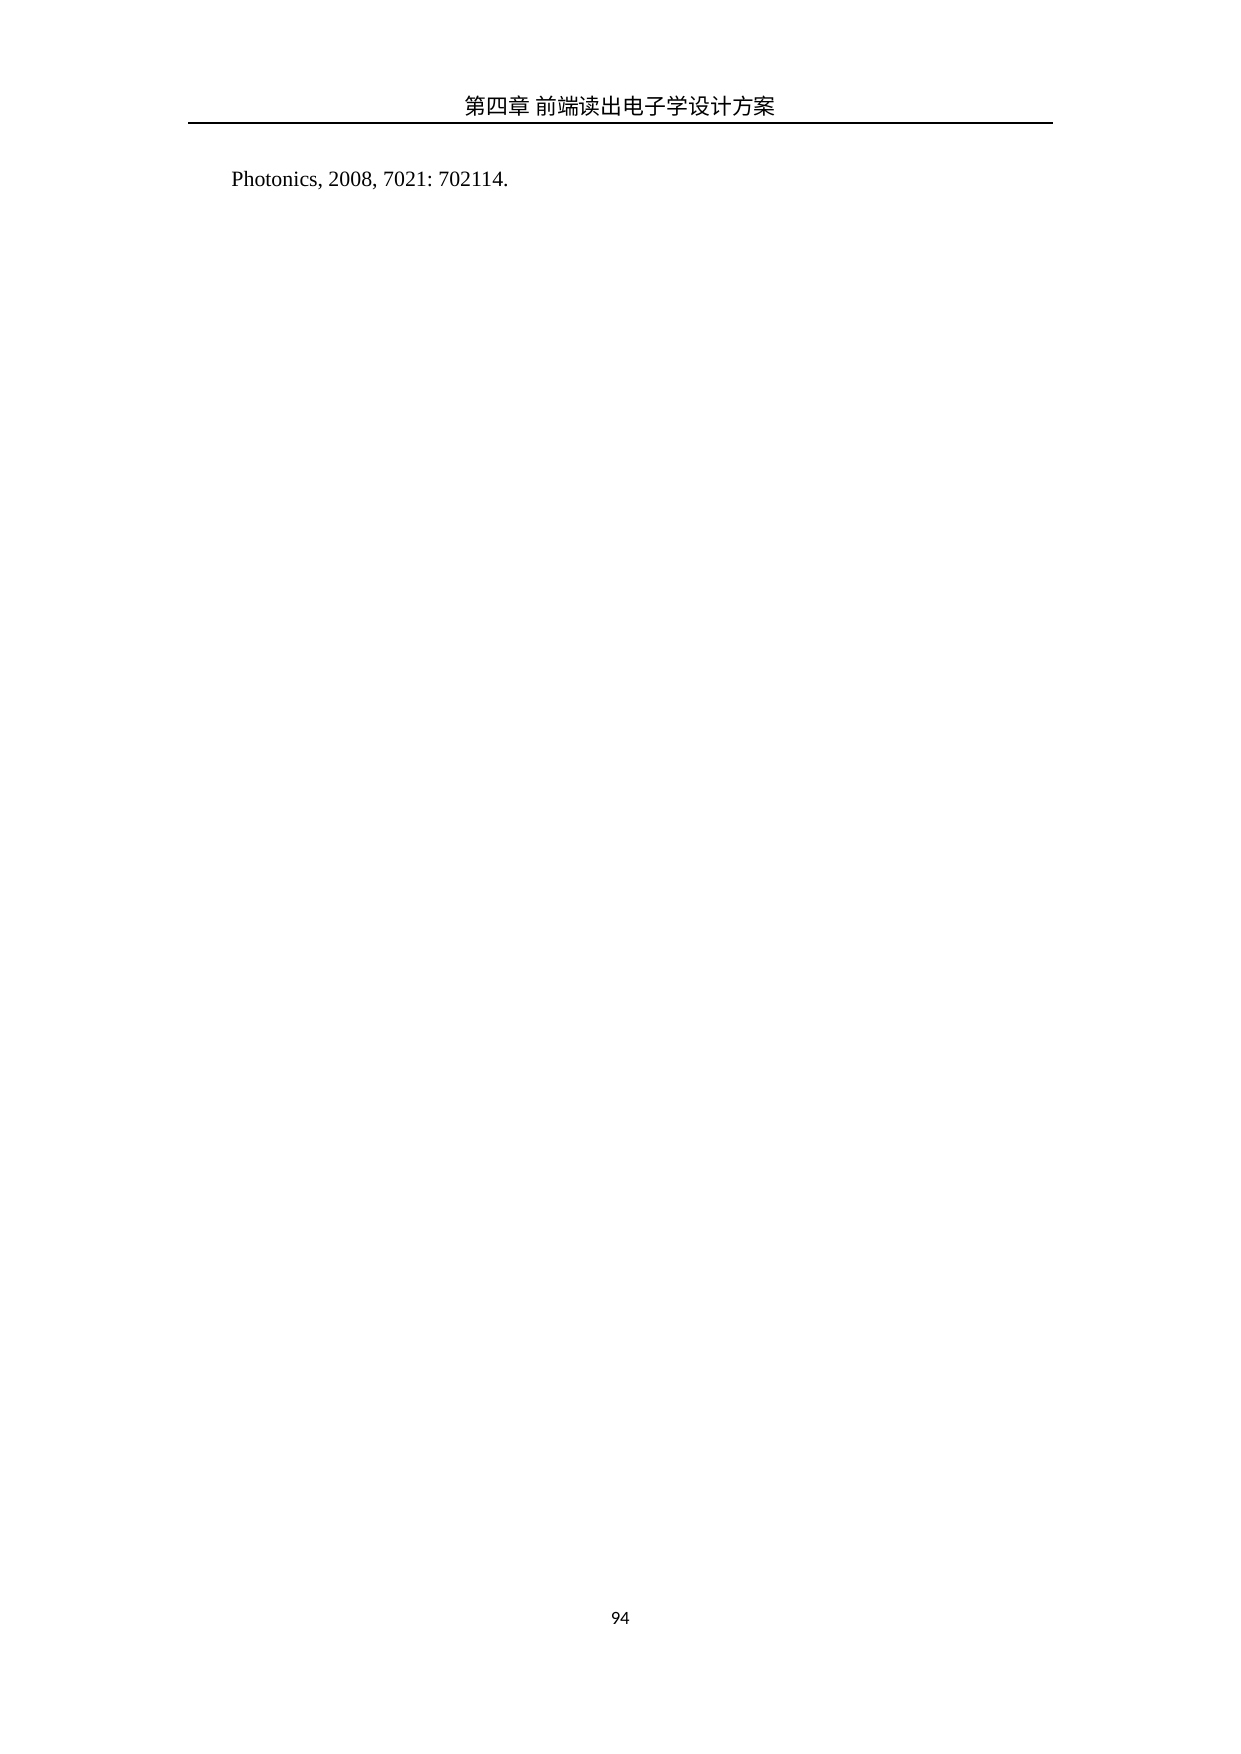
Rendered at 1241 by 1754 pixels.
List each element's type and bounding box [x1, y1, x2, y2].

list [187, 162, 1053, 194]
